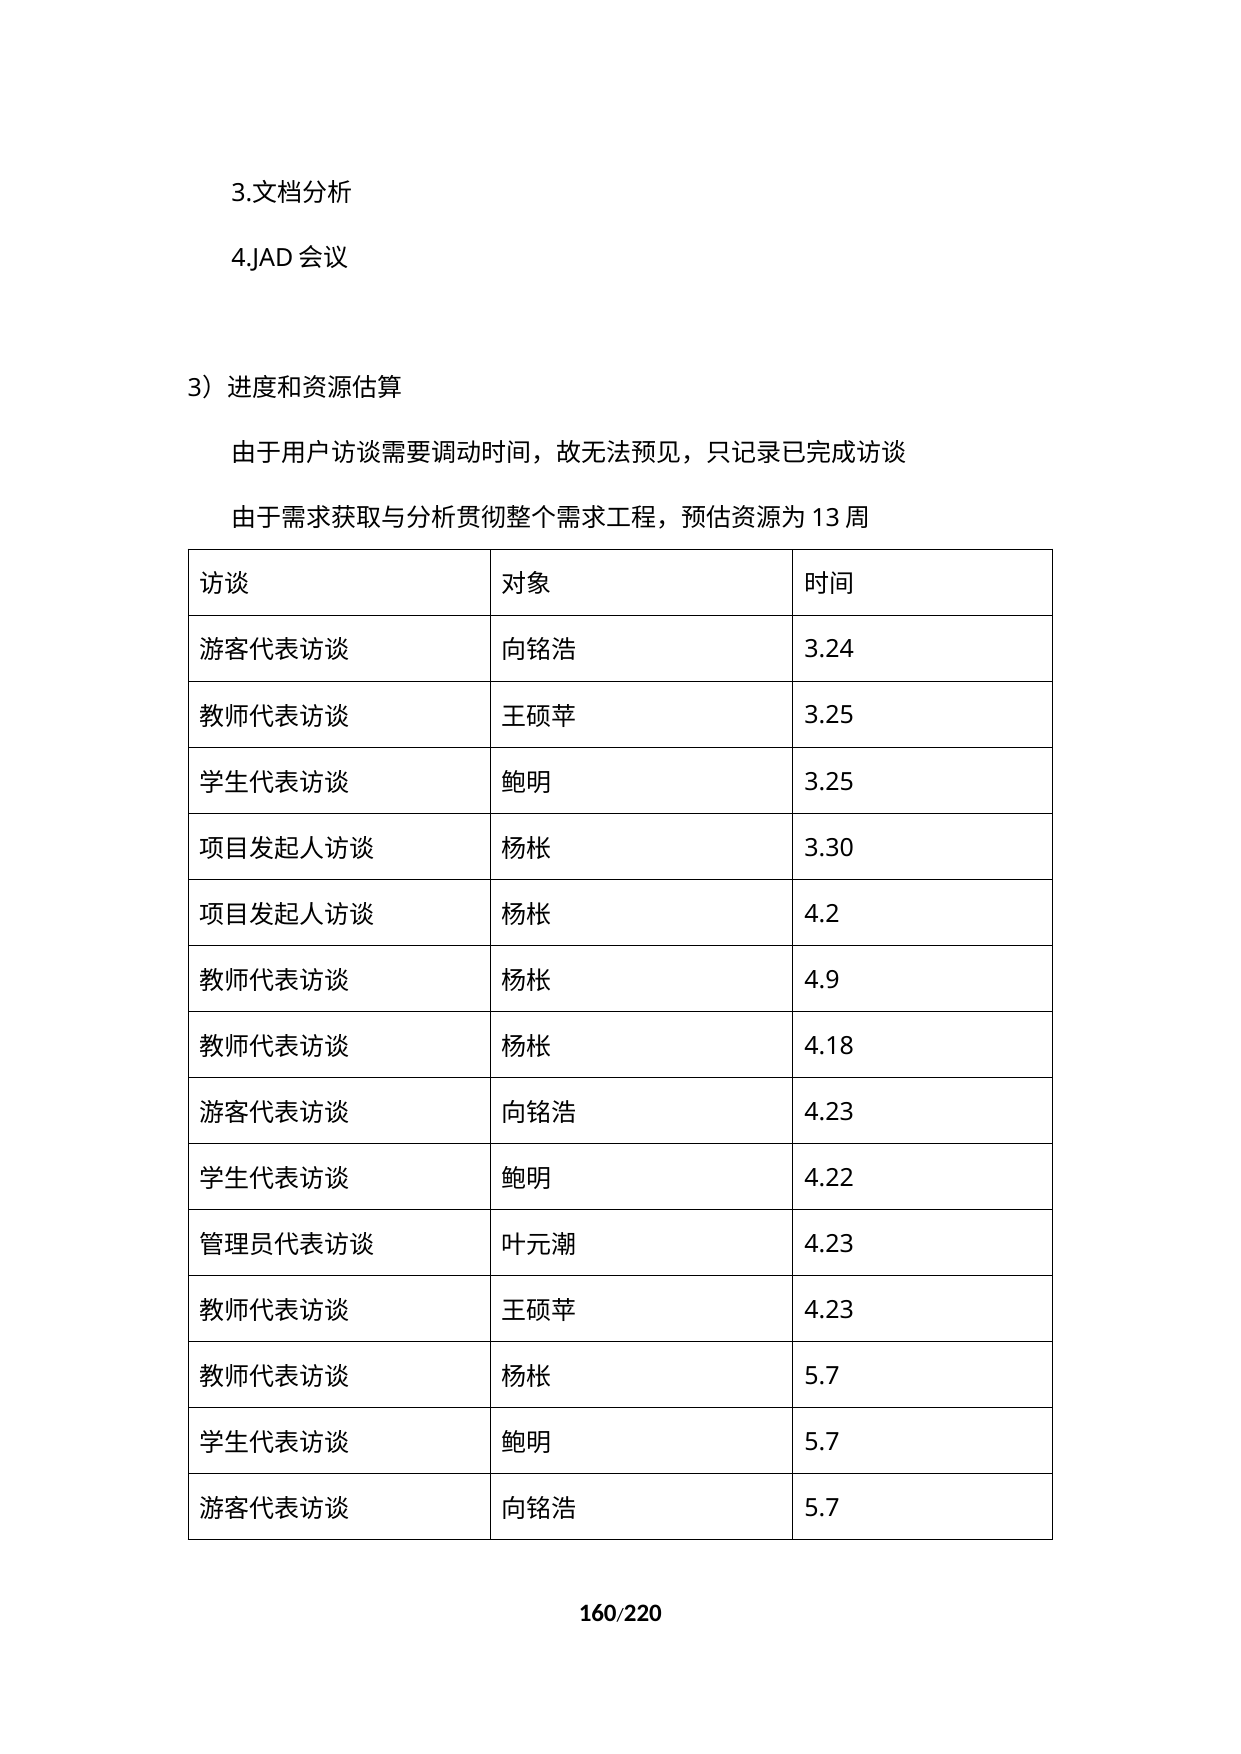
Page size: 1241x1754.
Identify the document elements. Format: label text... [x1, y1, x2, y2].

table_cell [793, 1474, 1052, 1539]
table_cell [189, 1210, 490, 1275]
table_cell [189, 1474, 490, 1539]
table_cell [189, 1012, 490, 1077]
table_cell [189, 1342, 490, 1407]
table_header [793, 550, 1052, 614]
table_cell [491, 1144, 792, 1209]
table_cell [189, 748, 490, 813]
text 3.文档分析 [187, 158, 1053, 223]
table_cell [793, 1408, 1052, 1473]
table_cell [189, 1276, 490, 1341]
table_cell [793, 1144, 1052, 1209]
text 4.JAD会议 [187, 223, 1053, 288]
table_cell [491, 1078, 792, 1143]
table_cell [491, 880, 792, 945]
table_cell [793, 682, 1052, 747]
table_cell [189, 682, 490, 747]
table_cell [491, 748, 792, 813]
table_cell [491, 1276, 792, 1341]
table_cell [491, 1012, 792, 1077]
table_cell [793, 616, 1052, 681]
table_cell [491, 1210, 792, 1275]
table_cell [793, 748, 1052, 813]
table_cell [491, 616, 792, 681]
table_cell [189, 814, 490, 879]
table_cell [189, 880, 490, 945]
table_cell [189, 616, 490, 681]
text 3）进度和资源估算 [187, 353, 1053, 418]
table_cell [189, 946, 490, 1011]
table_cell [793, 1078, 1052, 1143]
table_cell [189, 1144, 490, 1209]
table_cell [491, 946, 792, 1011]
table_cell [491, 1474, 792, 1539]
text 由于用户访谈需要调动时间，故无法预见，只记录已完成访谈 [187, 418, 1053, 483]
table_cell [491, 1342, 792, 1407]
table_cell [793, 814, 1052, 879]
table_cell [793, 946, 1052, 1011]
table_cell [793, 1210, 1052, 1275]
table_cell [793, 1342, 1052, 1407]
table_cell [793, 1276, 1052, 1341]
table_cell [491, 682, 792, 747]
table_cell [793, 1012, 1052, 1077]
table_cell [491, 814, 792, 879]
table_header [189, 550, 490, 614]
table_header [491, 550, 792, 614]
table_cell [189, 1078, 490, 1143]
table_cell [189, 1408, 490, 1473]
text 由于需求获取与分析贯彻整个需求工程，预估资源为13周 [187, 483, 1053, 548]
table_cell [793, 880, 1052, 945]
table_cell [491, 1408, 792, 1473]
